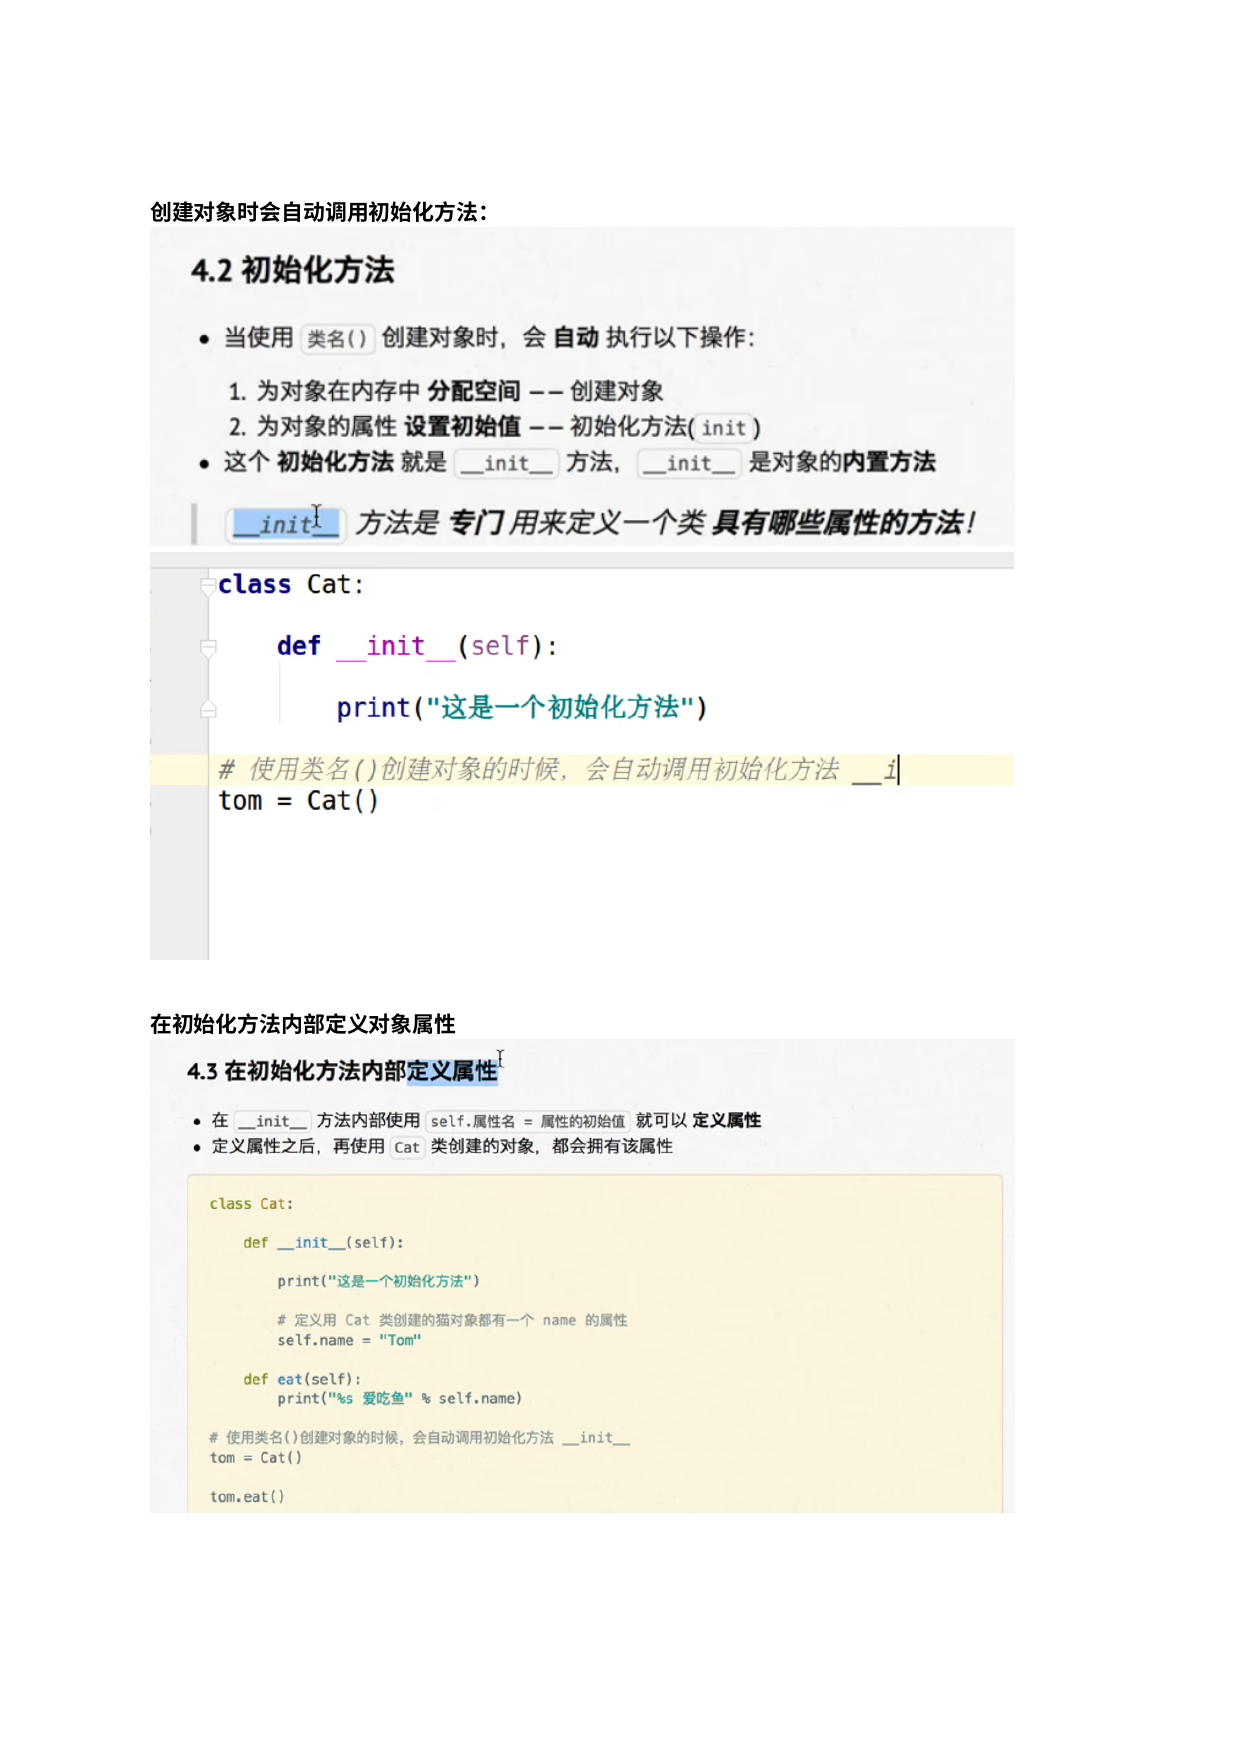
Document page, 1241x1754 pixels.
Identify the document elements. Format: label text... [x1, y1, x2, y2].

text 在初始化方法内部定义对象属性 [150, 1007, 1090, 1039]
picture [150, 552, 1014, 960]
text 创建对象时会自动调用初始化方法： [150, 194, 1090, 227]
picture [150, 1039, 1016, 1513]
picture [150, 227, 1016, 546]
